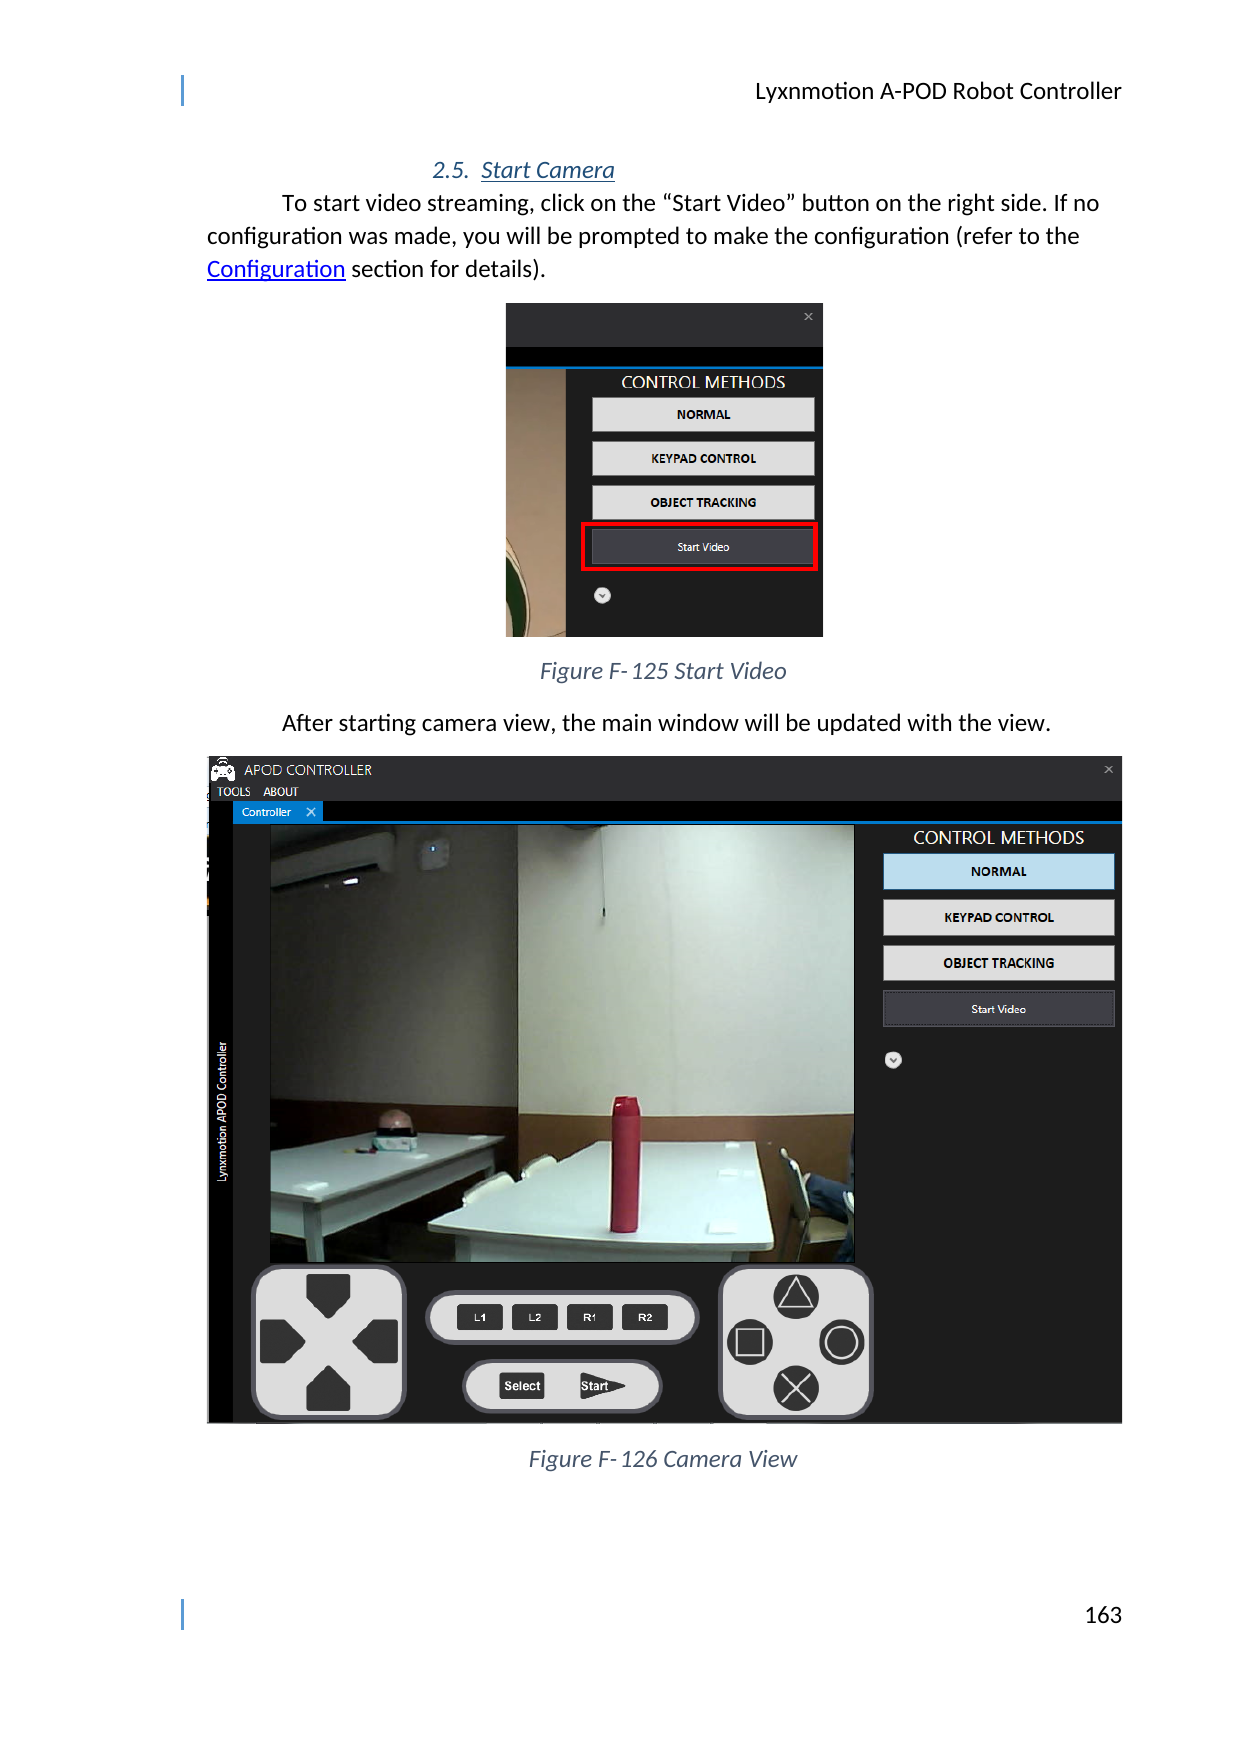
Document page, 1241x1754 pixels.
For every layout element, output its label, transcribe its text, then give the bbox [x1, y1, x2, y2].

text To start video streaming, click on the “Start Video” button on the right side. If no configuration was made, you will be prompted to make the configuration (refer to the Configuration section for details). [207, 188, 1122, 284]
picture [206, 756, 1123, 1424]
subtitle Start Camera [432, 155, 1122, 185]
text After starting camera view, the main window will be updated with the view. [207, 707, 1122, 737]
picture [505, 303, 824, 637]
